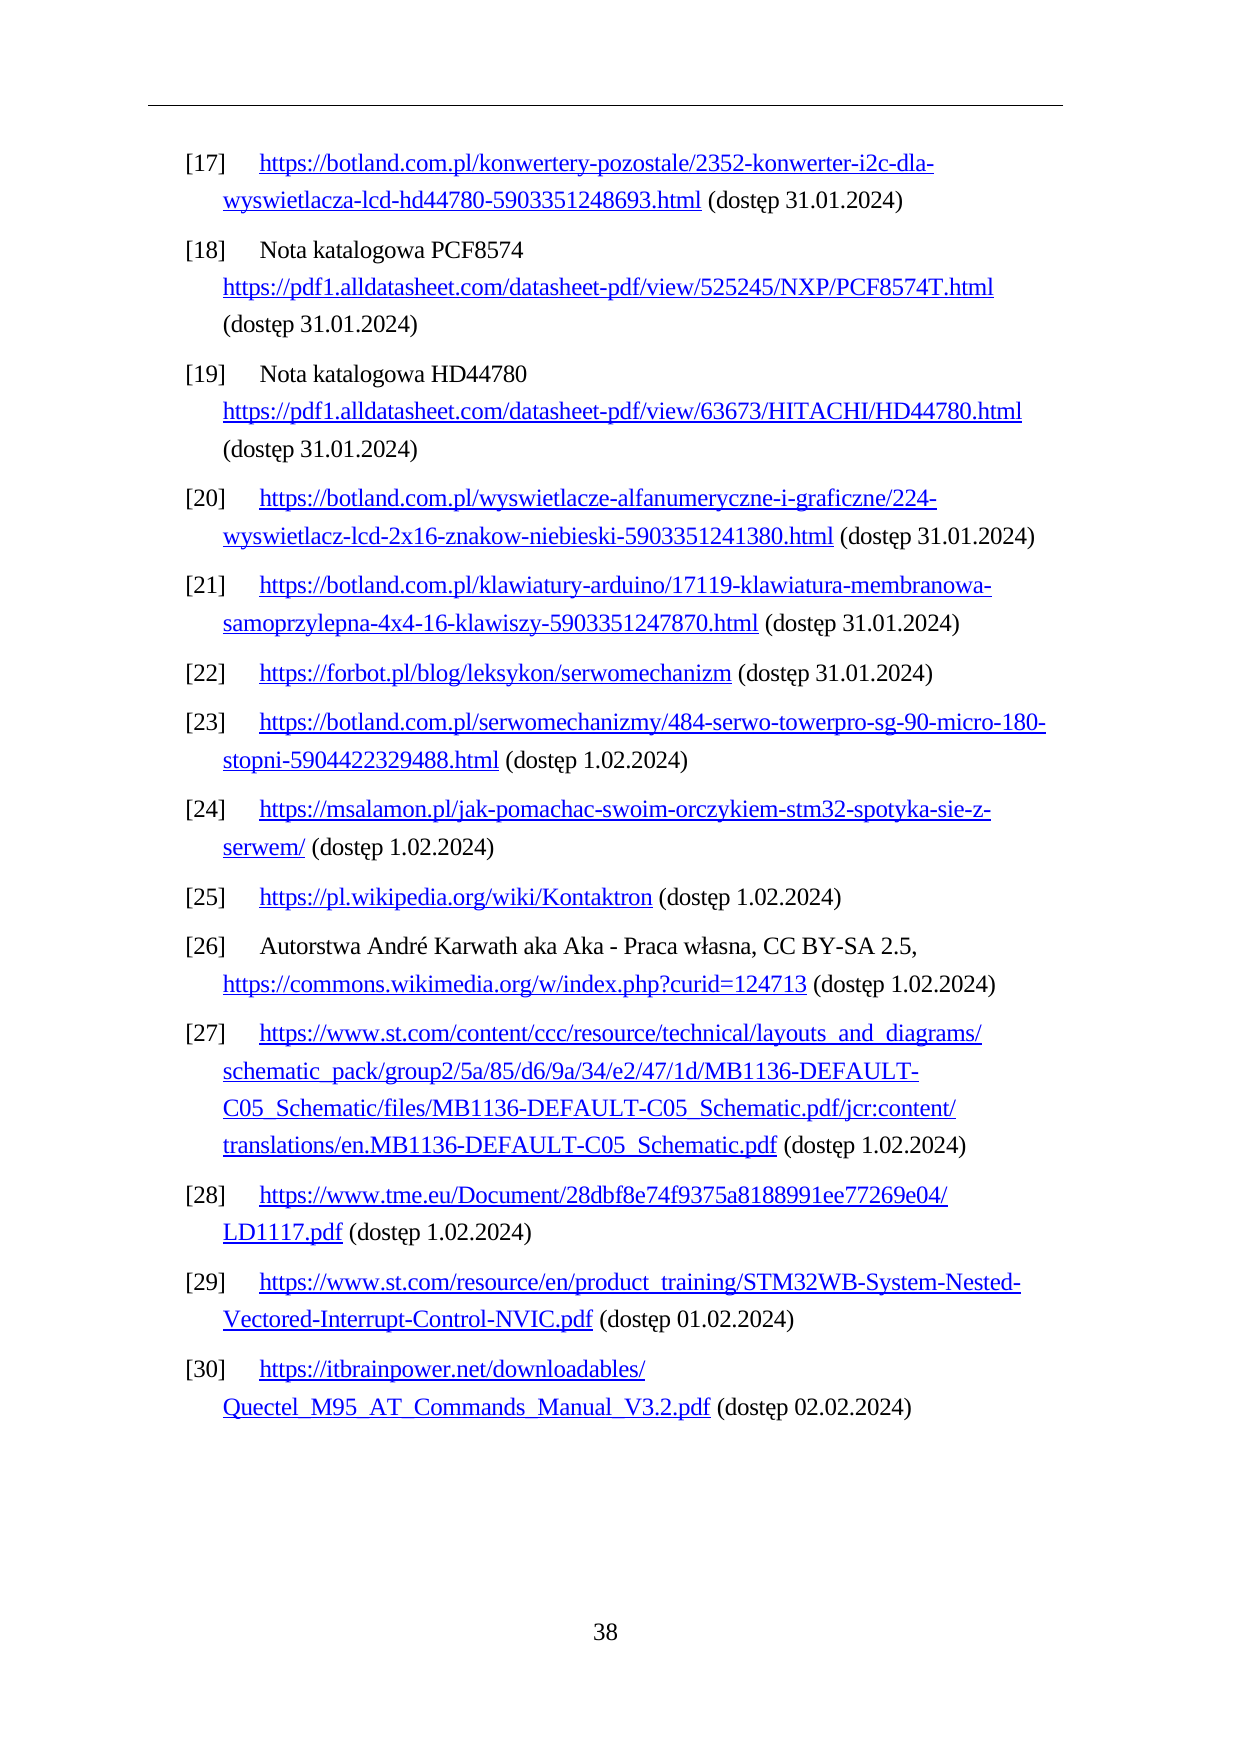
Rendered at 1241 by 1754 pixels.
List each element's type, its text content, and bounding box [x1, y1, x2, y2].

list https://msalamon.pl/jak-pomachac-swoim-orczykiem-stm32-spotyka-sie-z-serwem/ (dostęp 1.02.2024) [185, 794, 1063, 861]
list https://botland.com.pl/konwertery-pozostale/2352-konwerter-i2c-dla-wyswietlacza-lcd-hd44780-5903351248693.html (dostęp 31.01.2024) [185, 148, 1063, 214]
list Nota katalogowa HD44780 https://pdf1.alldatasheet.com/datasheet-pdf/view/63673/HITACHI/HD44780.html (dostęp 31.01.2024) [185, 359, 1063, 462]
list https://itbrainpower.net/downloadables/Quectel_M95_AT_Commands_Manual_V3.2.pdf (dostęp 02.02.2024) [185, 1354, 1063, 1420]
list https://botland.com.pl/serwomechanizmy/484-serwo-towerpro-sg-90-micro-180-stopni-5904422329488.html (dostęp 1.02.2024) [185, 707, 1063, 773]
list https://forbot.pl/blog/leksykon/serwomechanizm (dostęp 31.01.2024) [185, 658, 1063, 686]
list https://www.st.com/content/ccc/resource/technical/layouts_and_diagrams/schematic_pack/group2/5a/85/d6/9a/34/e2/47/1d/MB1136-DEFAULT-C05_Schematic/files/MB1136-DEFAULT-C05_Schematic.pdf/jcr:content/translations/en.MB1136-DEFAULT-C05_Schematic.pdf (dostęp 1.02.2024) [185, 1018, 1063, 1159]
list https://pl.wikipedia.org/wiki/Kontaktron (dostęp 1.02.2024) [185, 882, 1063, 910]
list Nota katalogowa PCF8574 https://pdf1.alldatasheet.com/datasheet-pdf/view/525245/NXP/PCF8574T.html (dostęp 31.01.2024) [185, 235, 1063, 338]
list https://botland.com.pl/klawiatury-arduino/17119-klawiatura-membranowa-samoprzylepna-4x4-16-klawiszy-5903351247870.html (dostęp 31.01.2024) [185, 571, 1063, 637]
list Autorstwa André Karwath aka Aka - Praca własna, CC BY-SA 2.5, https://commons.wikimedia.org/w/index.php?curid=124713 (dostęp 1.02.2024) [185, 931, 1063, 997]
list https://www.st.com/resource/en/product_training/STM32WB-System-Nested-Vectored-Interrupt-Control-NVIC.pdf (dostęp 01.02.2024) [185, 1267, 1063, 1333]
list https://botland.com.pl/wyswietlacze-alfanumeryczne-i-graficzne/224-wyswietlacz-lcd-2x16-znakow-niebieski-5903351241380.html (dostęp 31.01.2024) [185, 483, 1063, 549]
list https://www.tme.eu/Document/28dbf8e74f9375a8188991ee77269e04/LD1117.pdf (dostęp 1.02.2024) [185, 1180, 1063, 1246]
